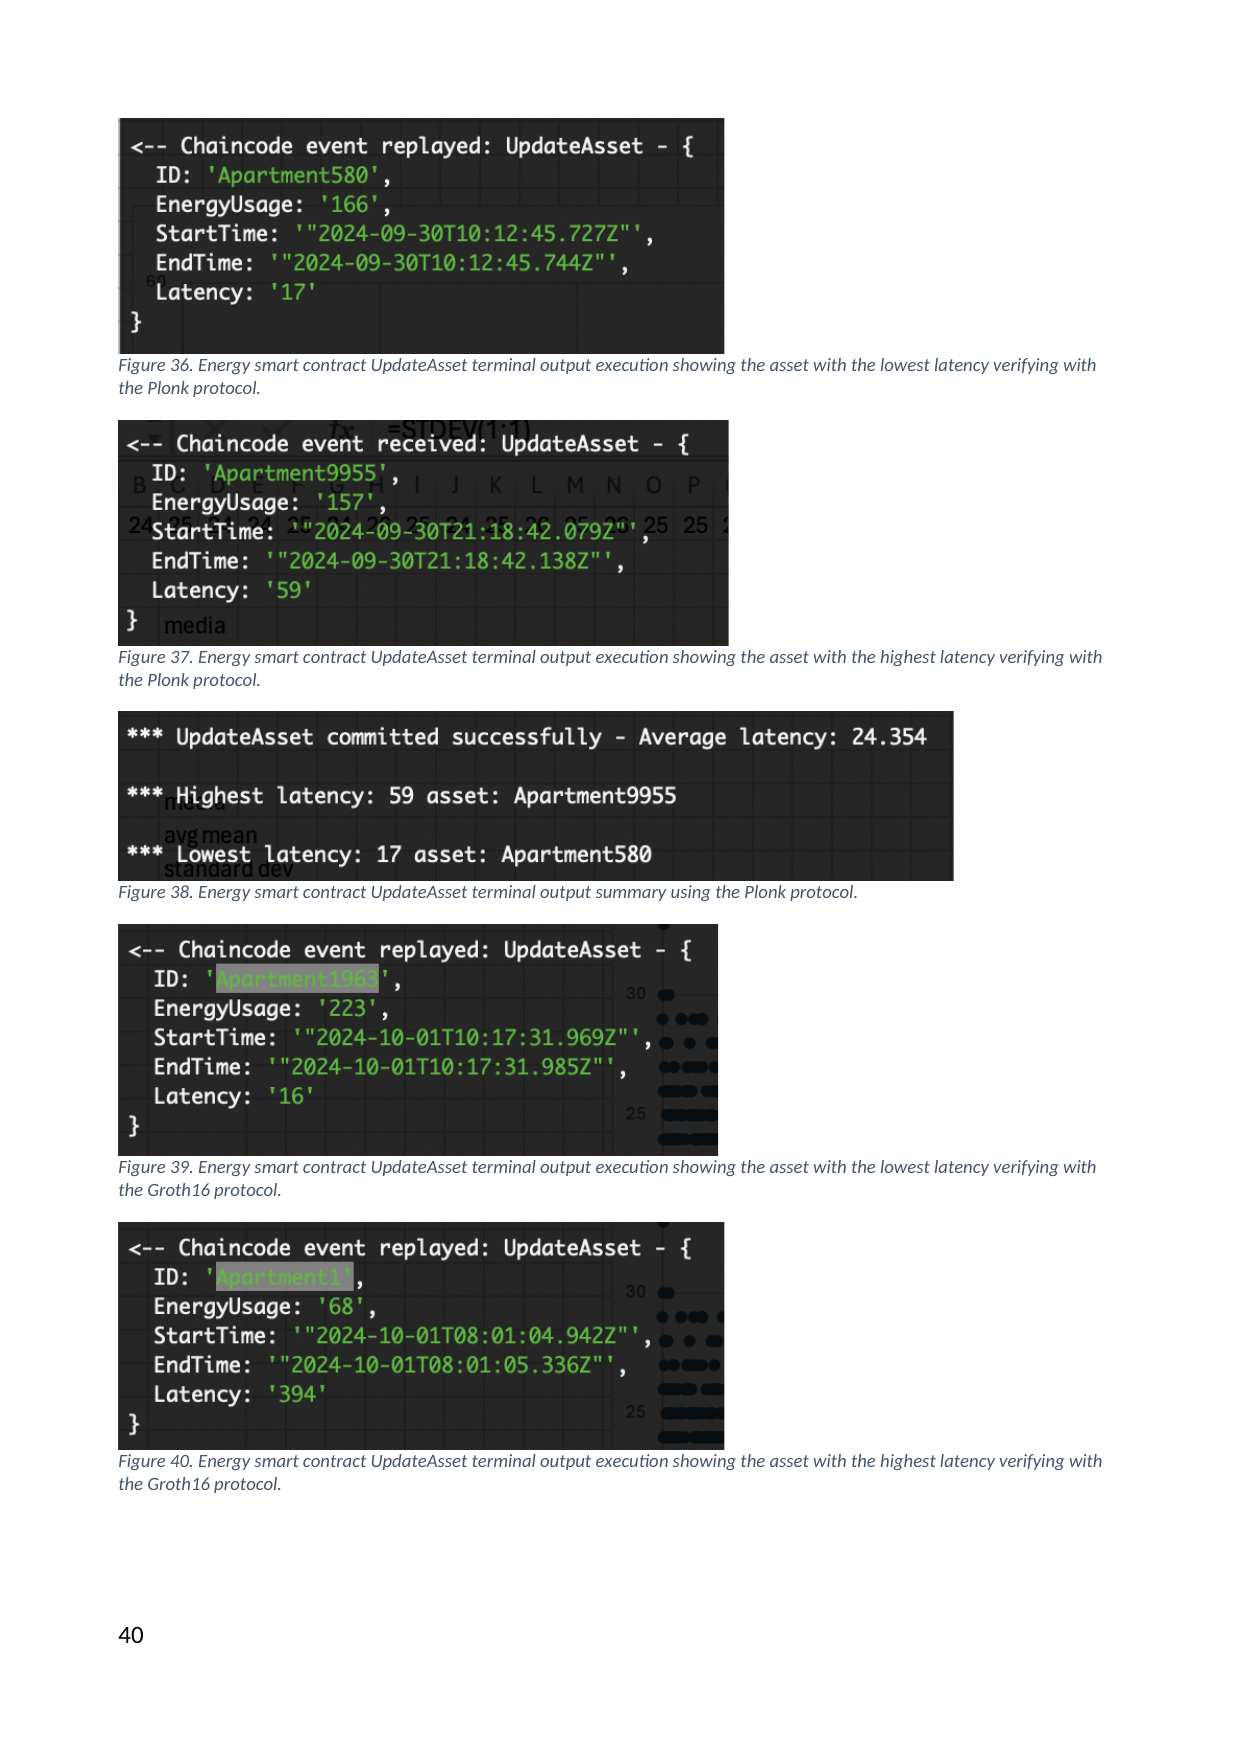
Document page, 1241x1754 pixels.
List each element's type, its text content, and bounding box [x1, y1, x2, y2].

picture [118, 420, 729, 646]
text Figure 40. Energy smart contract UpdateAsset terminal output execution showing the asset with the highest latency verifying with the Groth16 protocol. [118, 1449, 1122, 1495]
picture [118, 1222, 725, 1450]
text Figure 38. Energy smart contract UpdateAsset terminal output summary using the Plonk protocol. [118, 881, 1122, 903]
picture [118, 118, 725, 354]
text Figure 37. Energy smart contract UpdateAsset terminal output execution showing the asset with the highest latency verifying with the Plonk protocol. [118, 645, 1122, 691]
picture [118, 924, 719, 1156]
text Figure 39. Energy smart contract UpdateAsset terminal output execution showing the asset with the lowest latency verifying with the Groth16 protocol. [118, 1156, 1122, 1201]
text Figure 36. Energy smart contract UpdateAsset terminal output execution showing the asset with the lowest latency verifying with the Plonk protocol. [118, 353, 1122, 399]
picture [118, 711, 954, 881]
